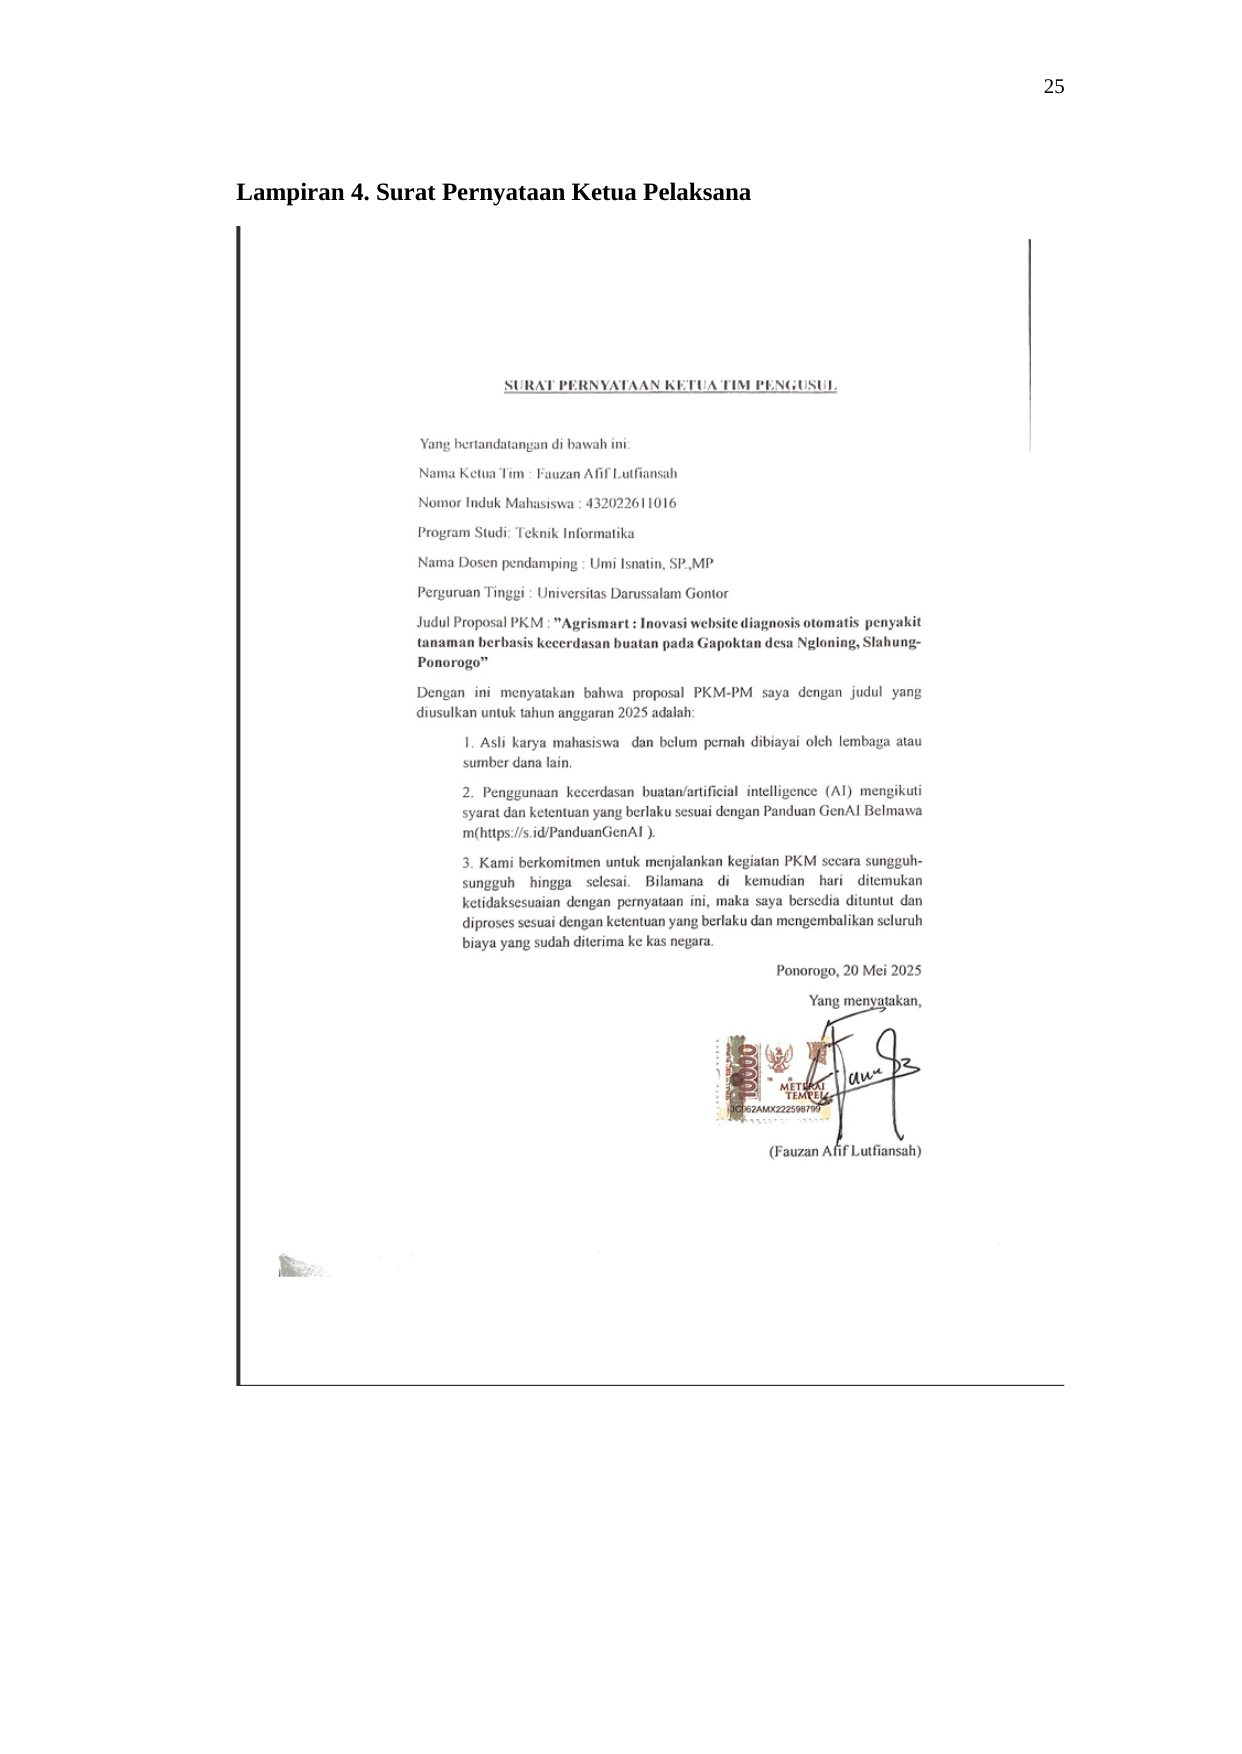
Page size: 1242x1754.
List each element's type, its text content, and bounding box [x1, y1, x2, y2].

text Lampiran 4. Surat Pernyataan Ketua Pelaksana [236, 177, 1064, 206]
picture [236, 226, 1065, 1386]
